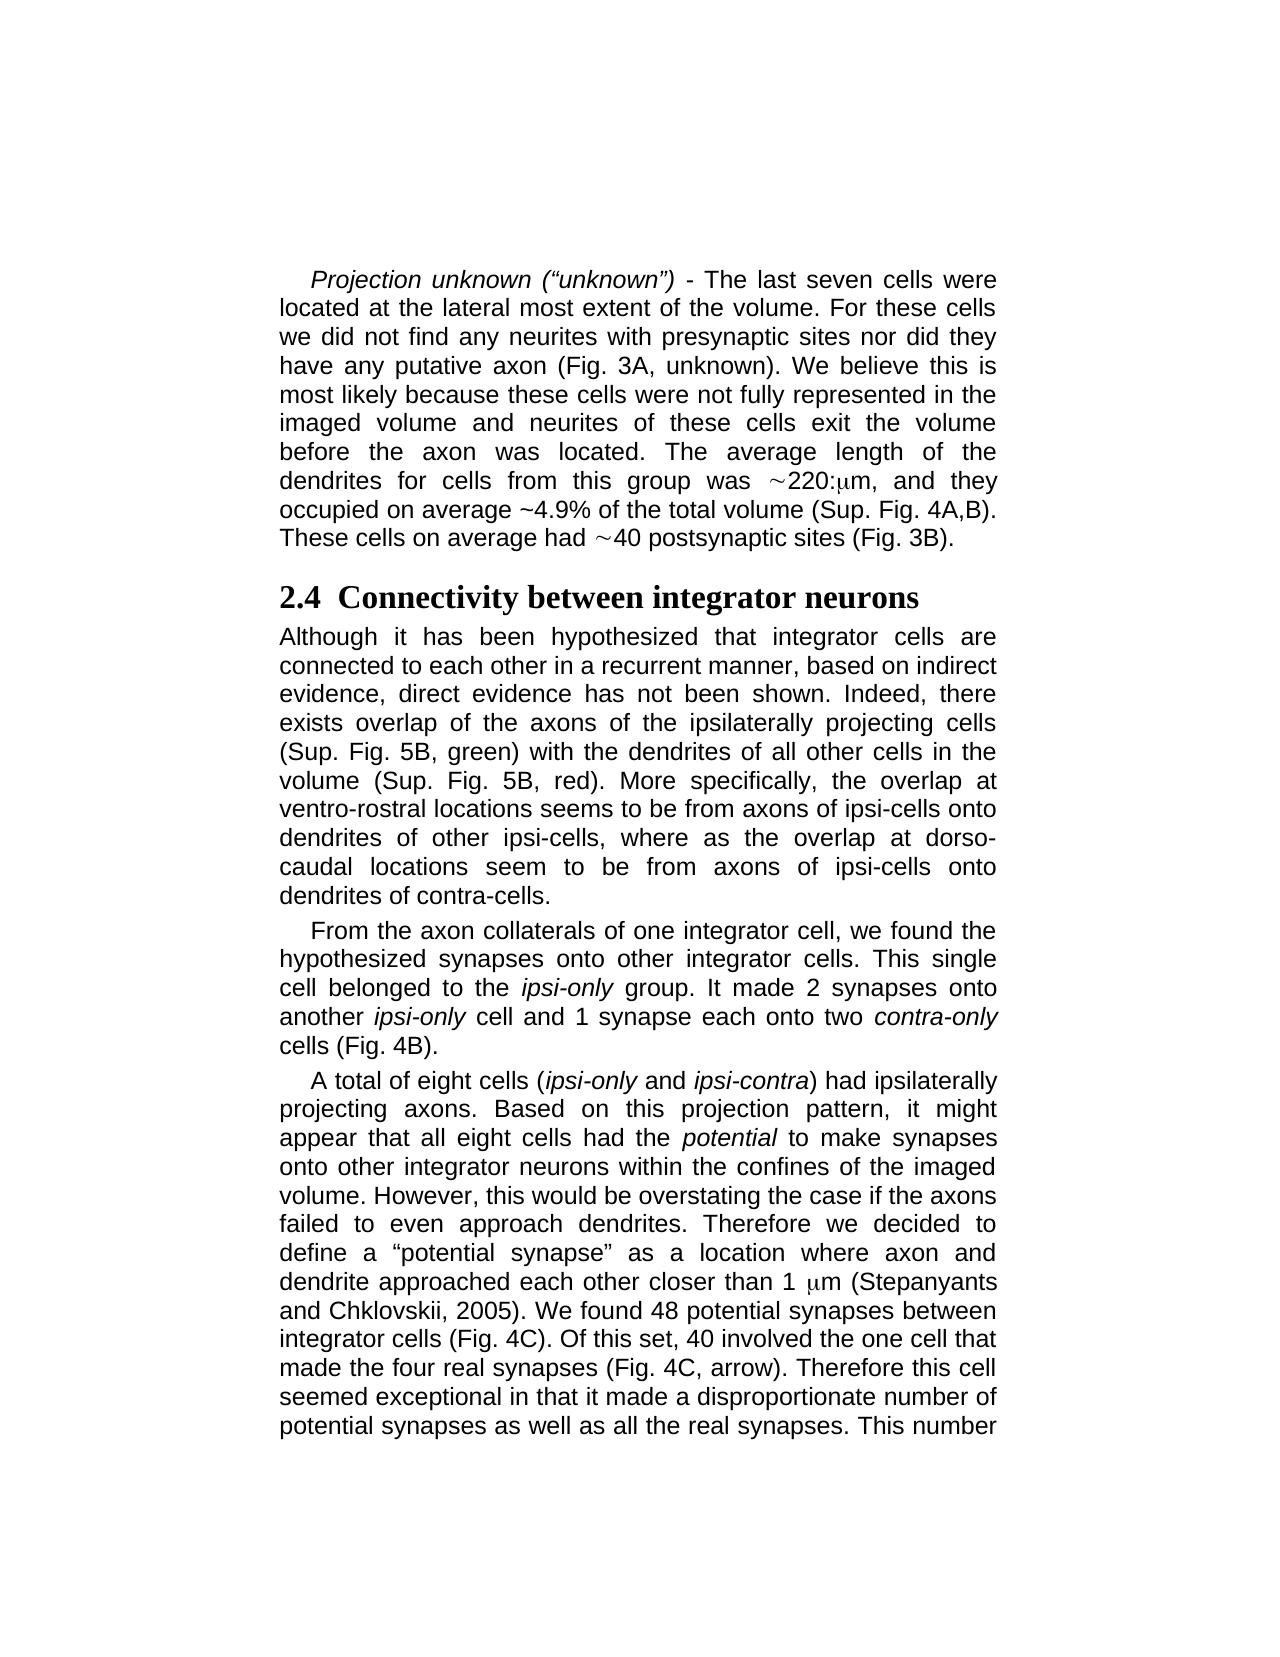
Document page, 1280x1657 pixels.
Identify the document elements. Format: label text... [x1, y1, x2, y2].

text From the axon collaterals of one integrator cell, we found the hypothesized synapses onto other integrator cells. This single cell belonged to the ipsi-only group. It made 2 synapses onto another ipsi-only cell and 1 synapse each onto two contra-only cells (Fig. 4B). [279, 916, 998, 1059]
text Projection unknown (“unknown”) - The last seven cells were located at the lateral most extent of the volume. For these cells we did not find any neurites with presynaptic sites nor did they have any putative axon (Fig. 3A, unknown). We believe this is most likely because these cells were not fully represented in the imaged volume and neurites of these cells exit the volume before the axon was located. The average length of the dendrites for cells from this group was 220:m, and they occupied on average ~4.9% of the total volume (Sup. Fig. 4A,B). These cells on average had 40 postsynaptic sites (Fig. 3B). [279, 264, 998, 552]
text Although it has been hypothesized that integrator cells are connected to each other in a recurrent manner, based on indirect evidence, direct evidence has not been shown. Indeed, there exists overlap of the axons of the ipsilaterally projecting cells (Sup. Fig. 5B, green) with the dendrites of all other cells in the volume (Sup. Fig. 5B, red). More specifically, the overlap at ventro-rostral locations seems to be from axons of ipsi-cells onto dendrites of other ipsi-cells, where as the overlap at dorso-caudal locations seem to be from axons of ipsi-cells onto dendrites of contra-cells. [279, 622, 998, 909]
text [279, 1066, 998, 1439]
subtitle 2.4 Connectivity between integrator neurons [279, 577, 998, 616]
